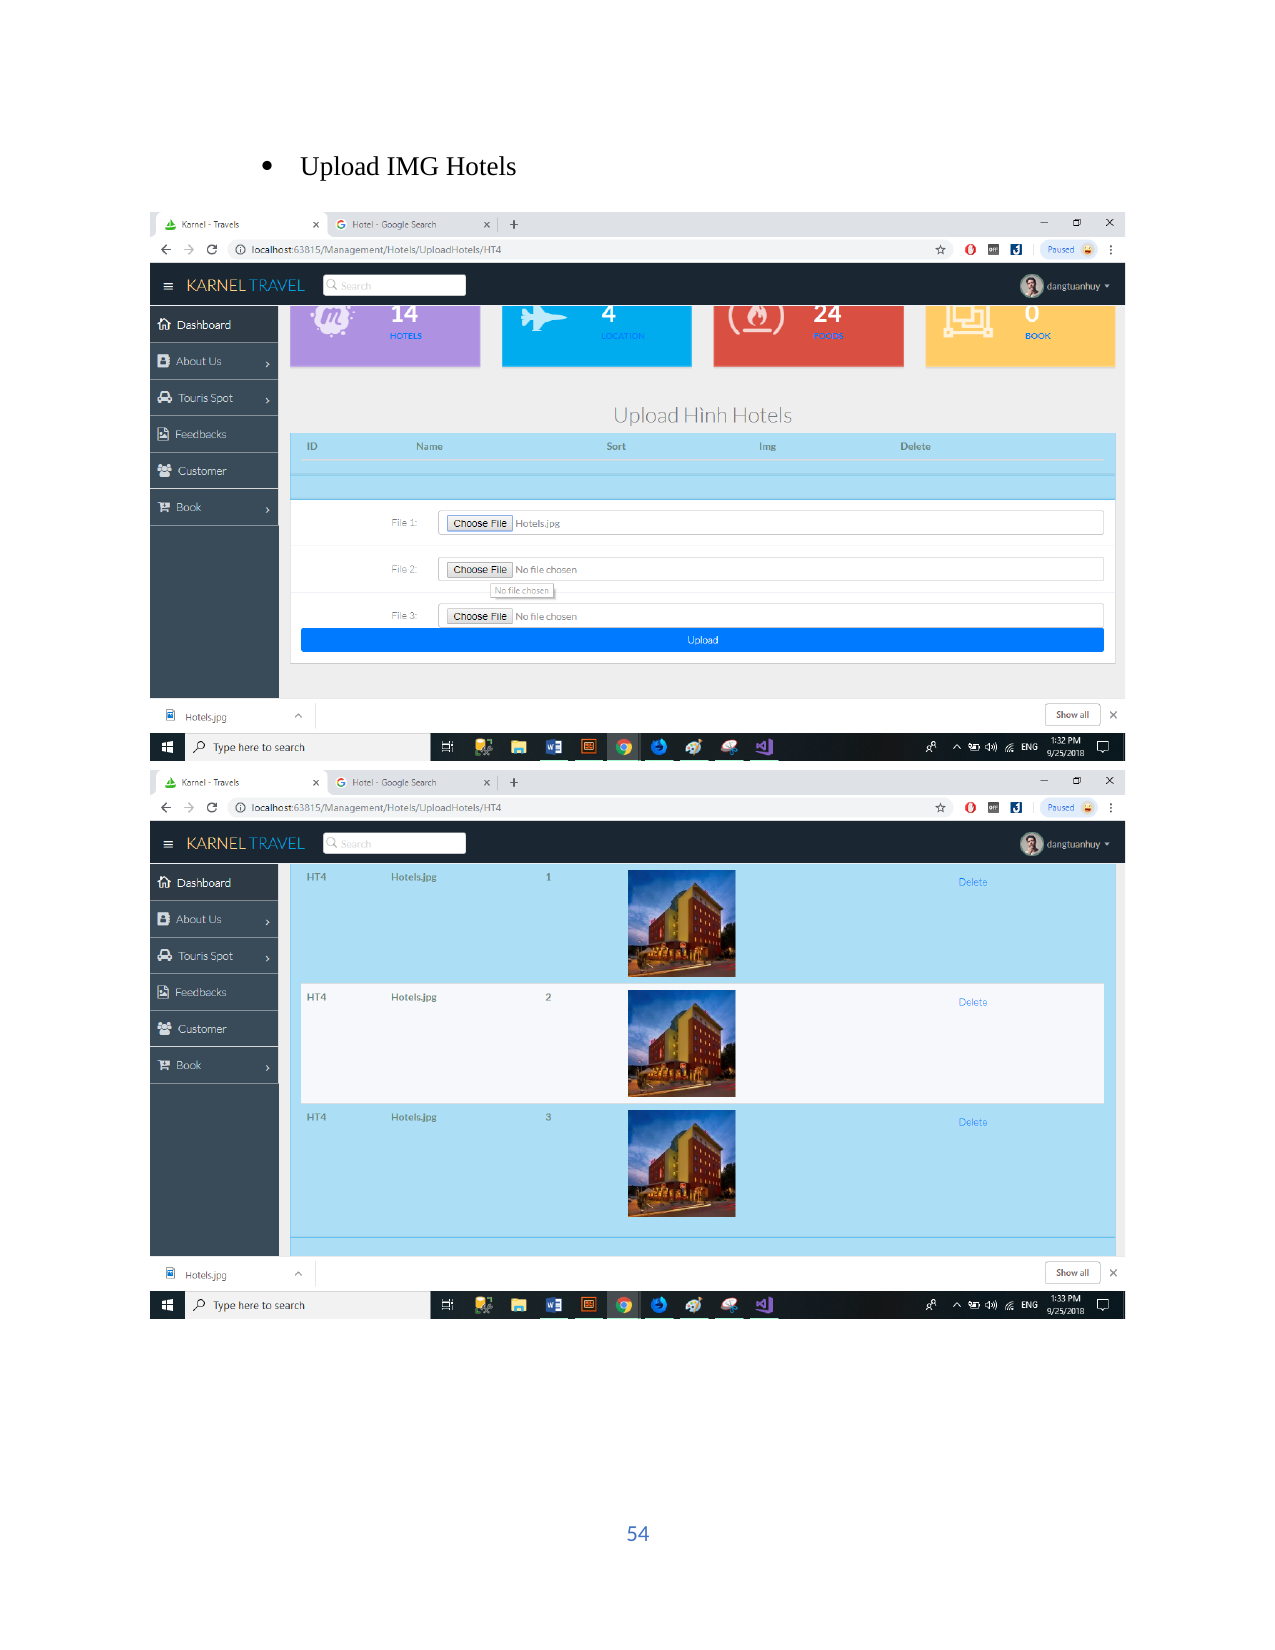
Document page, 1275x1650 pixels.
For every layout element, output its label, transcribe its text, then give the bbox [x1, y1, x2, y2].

list Upload IMG Hotels [262, 150, 1125, 181]
picture [150, 212, 1125, 761]
picture [150, 770, 1125, 1319]
